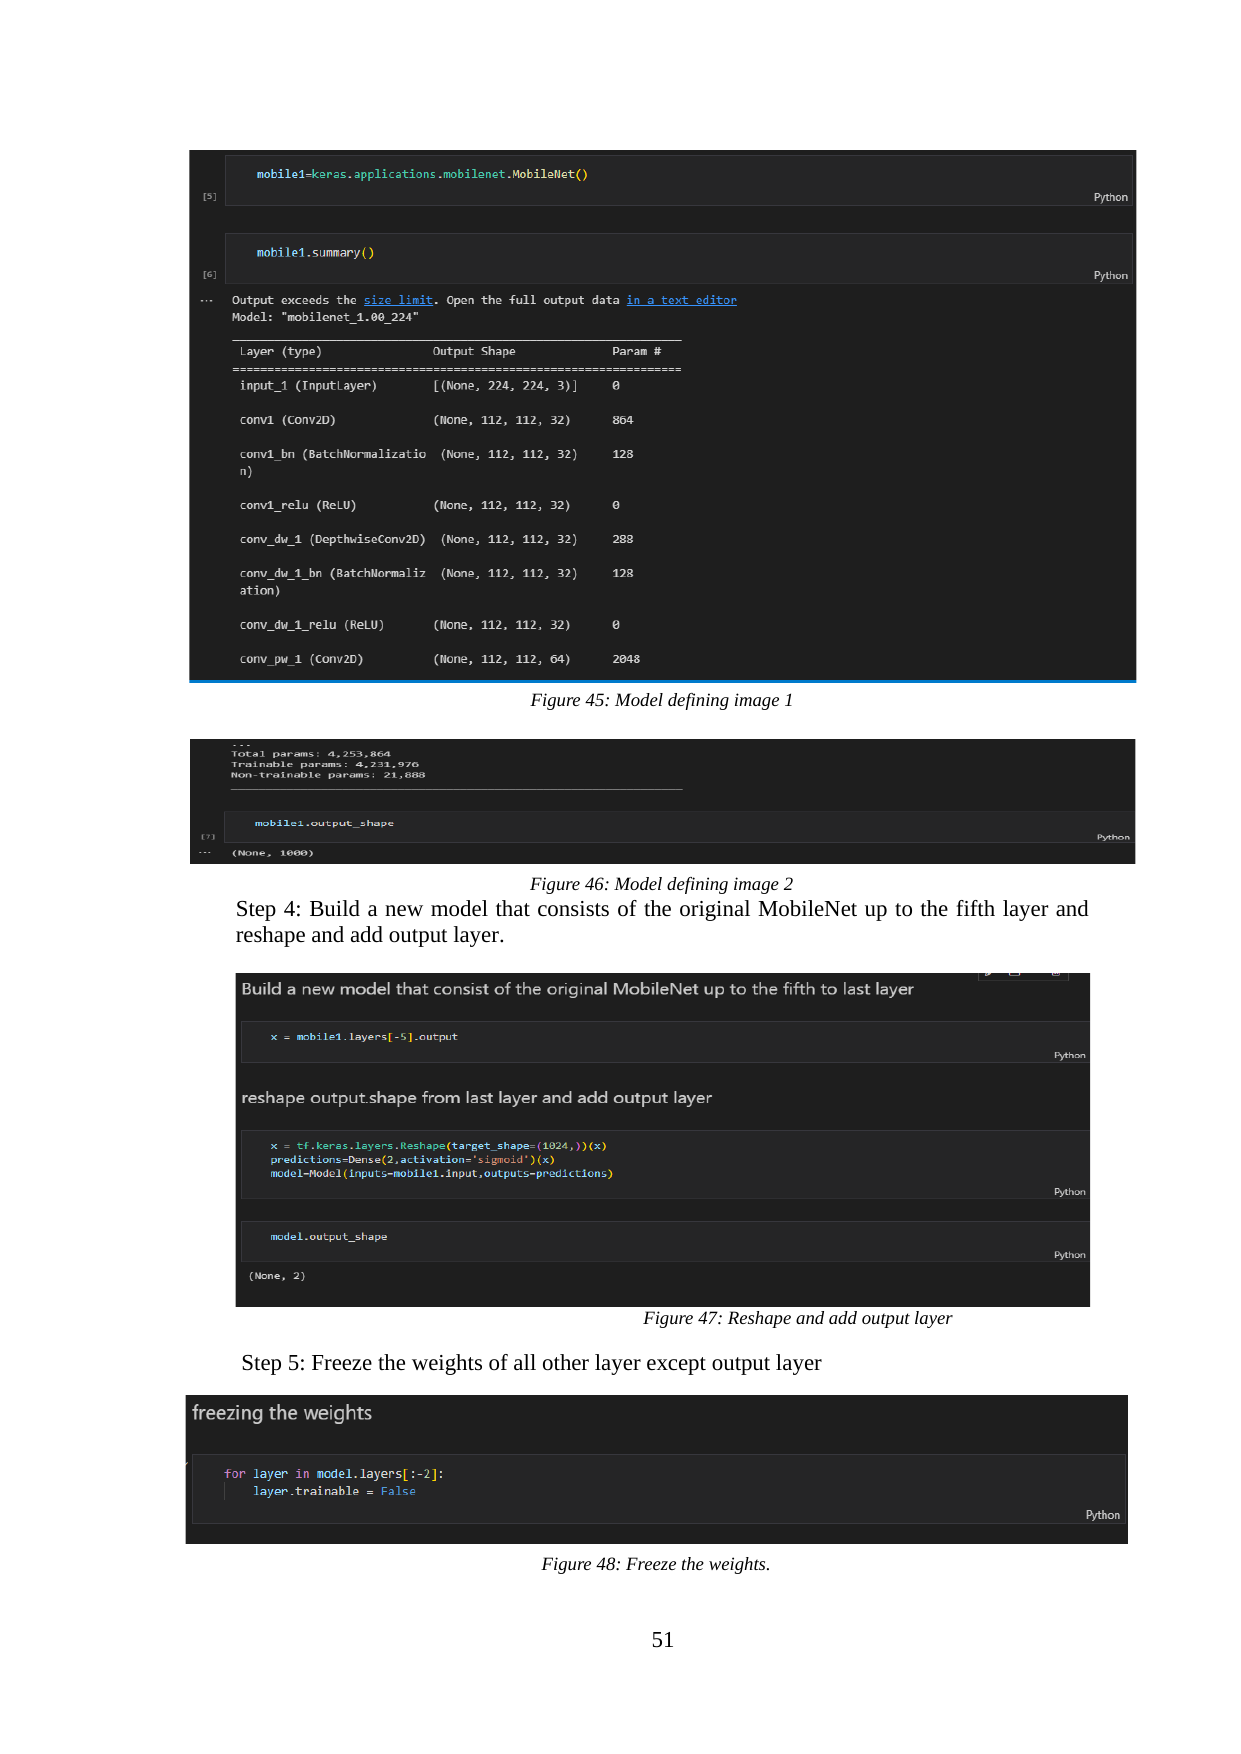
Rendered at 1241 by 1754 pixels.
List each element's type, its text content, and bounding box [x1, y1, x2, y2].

picture [235, 973, 1091, 1307]
text Step 4: Build a new model that consists of the original MobileNet up to the fifth layer and reshape and add output layer. [236, 895, 1090, 947]
text Step 5: Freeze the weights of all other layer except output layer [236, 1349, 1090, 1375]
picture [185, 1395, 1128, 1544]
text Figure 47: Reshape and add output layer [236, 1307, 1090, 1328]
picture [189, 150, 1137, 683]
picture [190, 739, 1136, 864]
